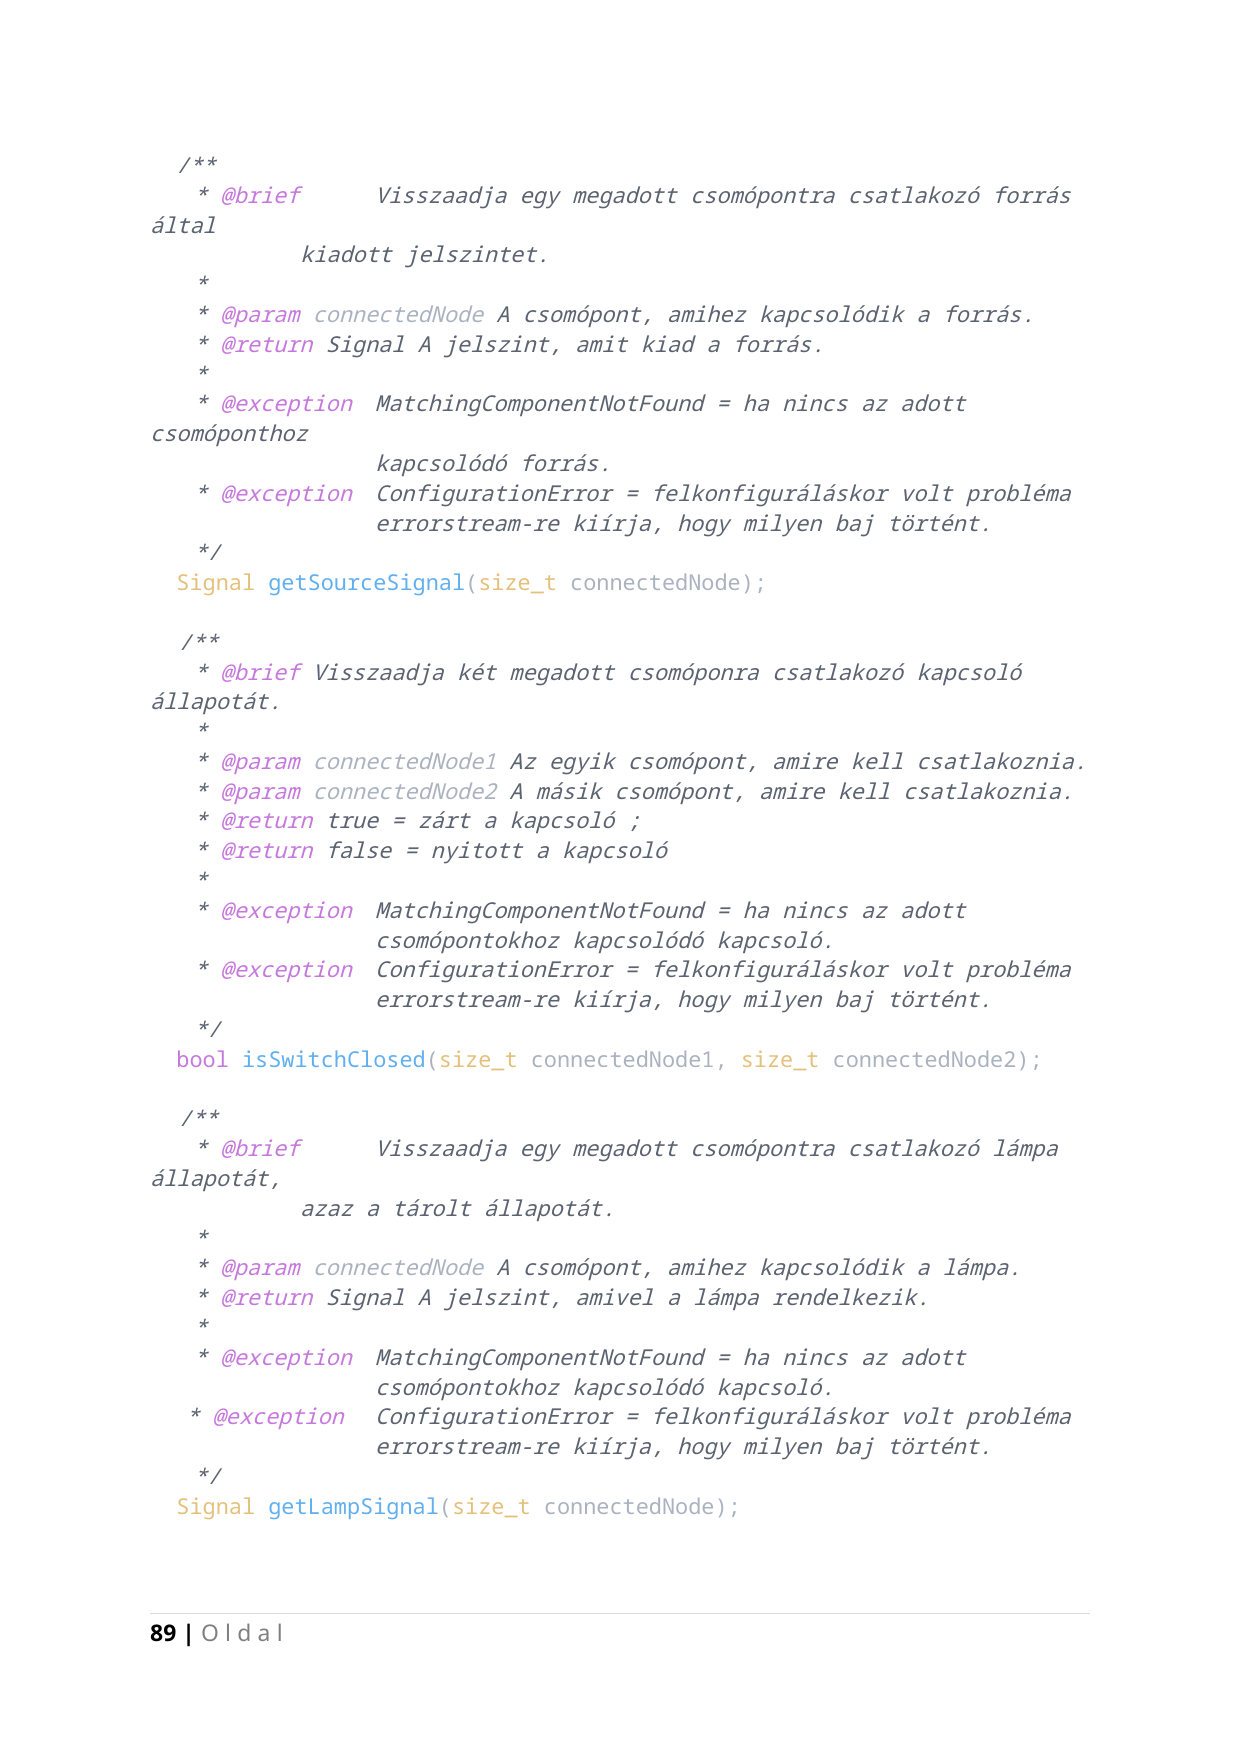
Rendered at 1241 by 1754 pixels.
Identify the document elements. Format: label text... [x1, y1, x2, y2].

text * [150, 716, 1090, 746]
text */ [150, 1014, 1090, 1044]
text * @brief Visszaadja egy megadott csomópontra csatlakozó forrás által kiadott jelszintet. [150, 180, 1090, 269]
text * @exception MatchingComponentNotFound = ha nincs az adott csomóponthoz kapcsolódó forrás. [150, 388, 1090, 478]
text * @brief Visszaadja két megadott csomóponra csatlakozó kapcsoló állapotát. [150, 656, 1090, 716]
text * @param connectedNode A csomópont, amihez kapcsolódik a lámpa. [150, 1252, 1090, 1282]
text /** [150, 627, 1090, 656]
text * [150, 1312, 1090, 1342]
text * [150, 269, 1090, 299]
text * @param connectedNode2 A másik csomópont, amire kell csatlakoznia. [150, 776, 1090, 805]
text Signal getSourceSignal(size_t connectedNode); [150, 567, 1090, 597]
text * [150, 865, 1090, 895]
text * @exception ConfigurationError = felkonfiguráláskor volt probléma errorstream-re kiírja, hogy milyen baj történt. [150, 478, 1090, 537]
text * @param connectedNode A csomópont, amihez kapcsolódik a forrás. [150, 299, 1090, 329]
text /** [150, 150, 1090, 180]
text * @exception ConfigurationError = felkonfiguráláskor volt probléma errorstream-re kiírja, hogy milyen baj történt. [150, 954, 1090, 1014]
text * @return Signal A jelszint, amit kiad a forrás. [150, 329, 1090, 358]
text */ [150, 537, 1090, 567]
text * @exception ConfigurationError = felkonfiguráláskor volt probléma errorstream-re kiírja, hogy milyen baj történt. [186, 1401, 1090, 1461]
text * @brief Visszaadja egy megadott csomópontra csatlakozó lámpa állapotát, azaz a tárolt állapotát. [150, 1133, 1090, 1222]
text * @return Signal A jelszint, amivel a lámpa rendelkezik. [150, 1282, 1090, 1312]
text * @exception MatchingComponentNotFound = ha nincs az adott csomópontokhoz kapcsolódó kapcsoló. [150, 1342, 1090, 1401]
text */ [150, 1461, 1090, 1491]
text bool isSwitchClosed(size_t connectedNode1, size_t connectedNode2); [150, 1044, 1090, 1073]
text * @param connectedNode1 Az egyik csomópont, amire kell csatlakoznia. [150, 746, 1090, 776]
text * @return false = nyitott a kapcsoló [150, 835, 1090, 865]
text /** [150, 1103, 1090, 1133]
text * [150, 358, 1090, 388]
text * @return true = zárt a kapcsoló ; [150, 805, 1090, 835]
text * @exception MatchingComponentNotFound = ha nincs az adott csomópontokhoz kapcsolódó kapcsoló. [150, 895, 1090, 954]
text * [150, 1222, 1090, 1252]
text Signal getLampSignal(size_t connectedNode); [150, 1491, 1090, 1520]
